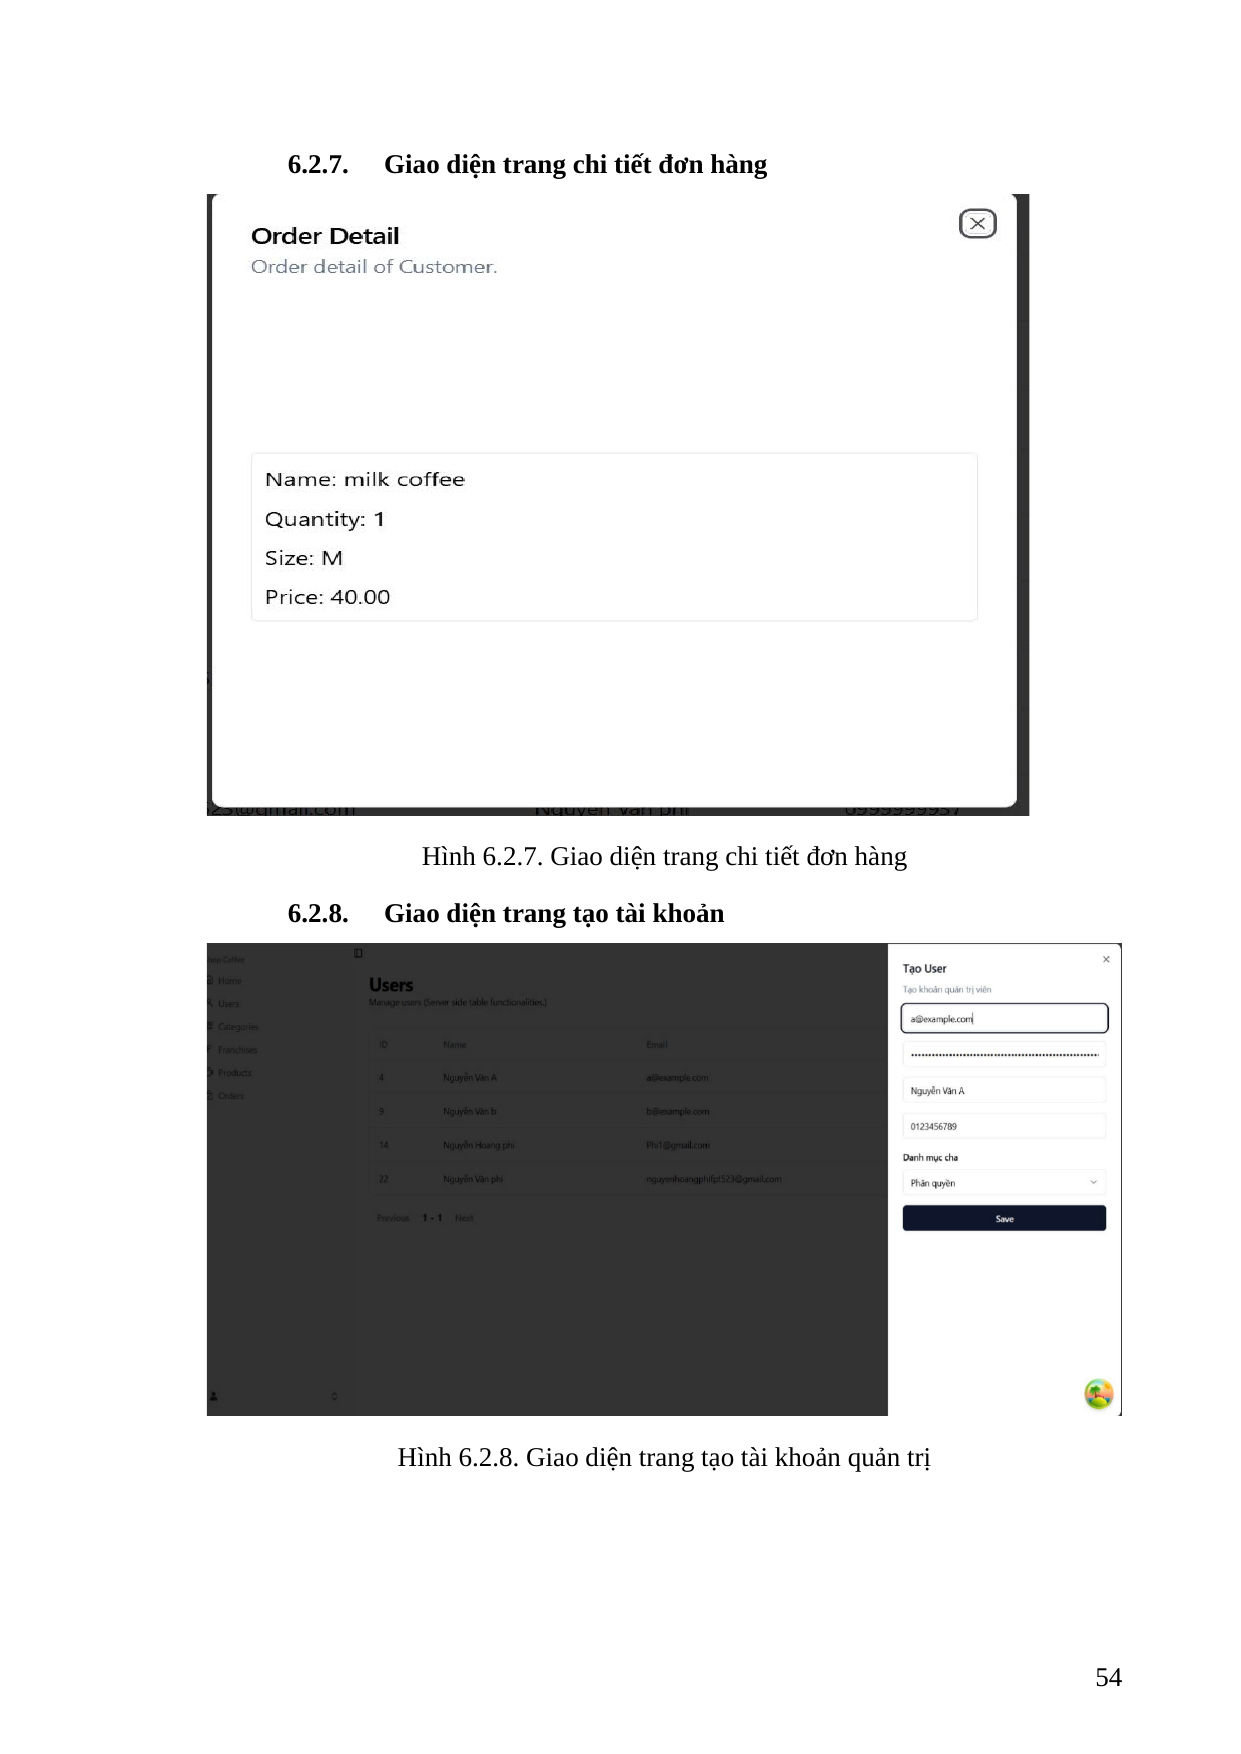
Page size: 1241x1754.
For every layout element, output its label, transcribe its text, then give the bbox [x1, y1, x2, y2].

text Giao diện trang tạo tài khoản [288, 897, 1122, 928]
text Hình 6.2.7. Giao diện trang chi tiết đơn hàng [207, 841, 1122, 872]
text Giao diện trang chi tiết đơn hàng [288, 148, 1122, 179]
text Hình 6.2.8. Giao diện trang tạo tài khoản quản trị [207, 1441, 1122, 1472]
picture [206, 194, 1030, 816]
picture [206, 943, 1122, 1416]
